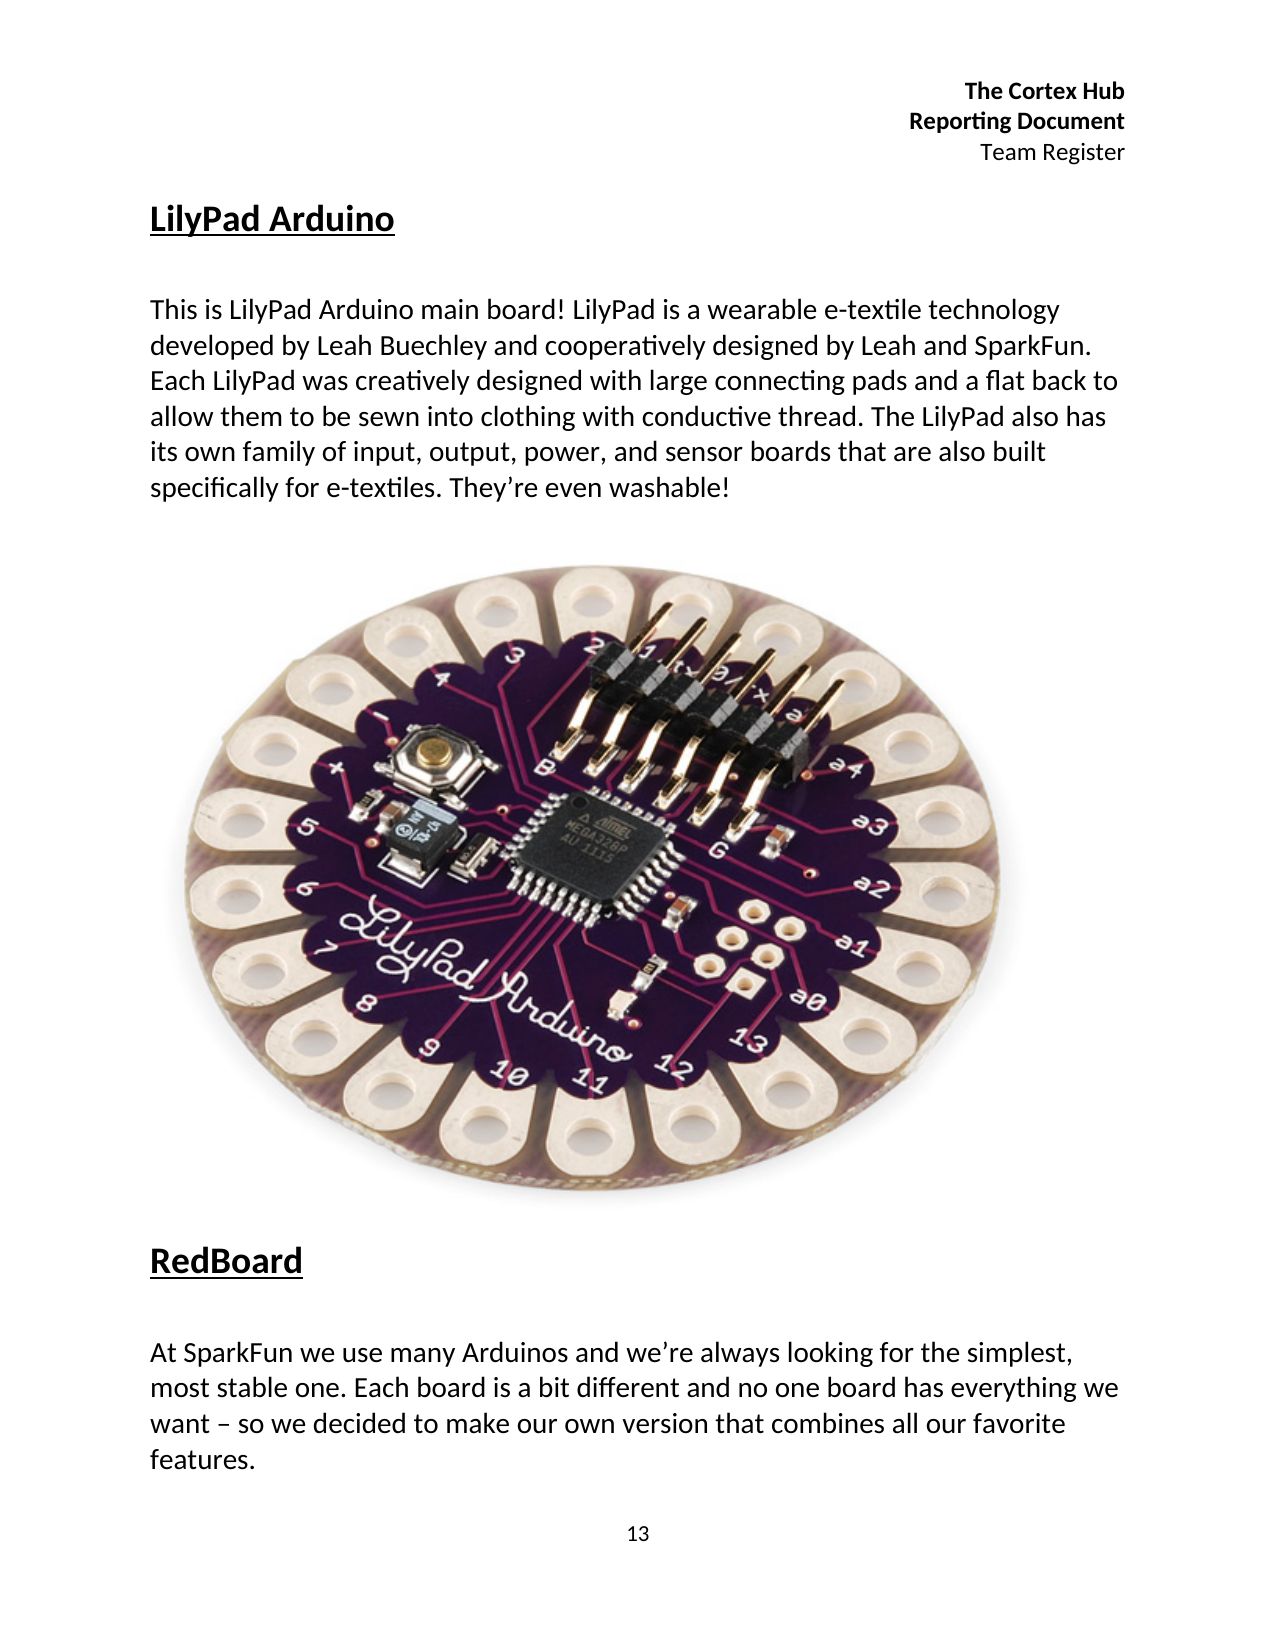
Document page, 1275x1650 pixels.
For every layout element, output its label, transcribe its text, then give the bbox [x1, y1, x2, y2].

text RedBoard [150, 1237, 1125, 1283]
text This is LilyPad Arduino main board! LilyPad is a wearable e-textile technology developed by Leah Buechley and cooperatively designed by Leah and SparkFun. Each LilyPad was creatively designed with large connecting pads and a flat back to allow them to be sewn into clothing with conductive thread. The LilyPad also has its own family of input, output, power, and sensor boards that are also built specifically for e-textiles. They’re even washable! [150, 291, 1125, 505]
text At SparkFun we use many Arduinos and we’re always looking for the simplest, most stable one. Each board is a bit different and no one board has everything we want – so we decided to make our own version that combines all our favorite features. [150, 1334, 1125, 1476]
picture [150, 520, 1035, 1222]
text LilyPad Arduino [150, 194, 1125, 240]
